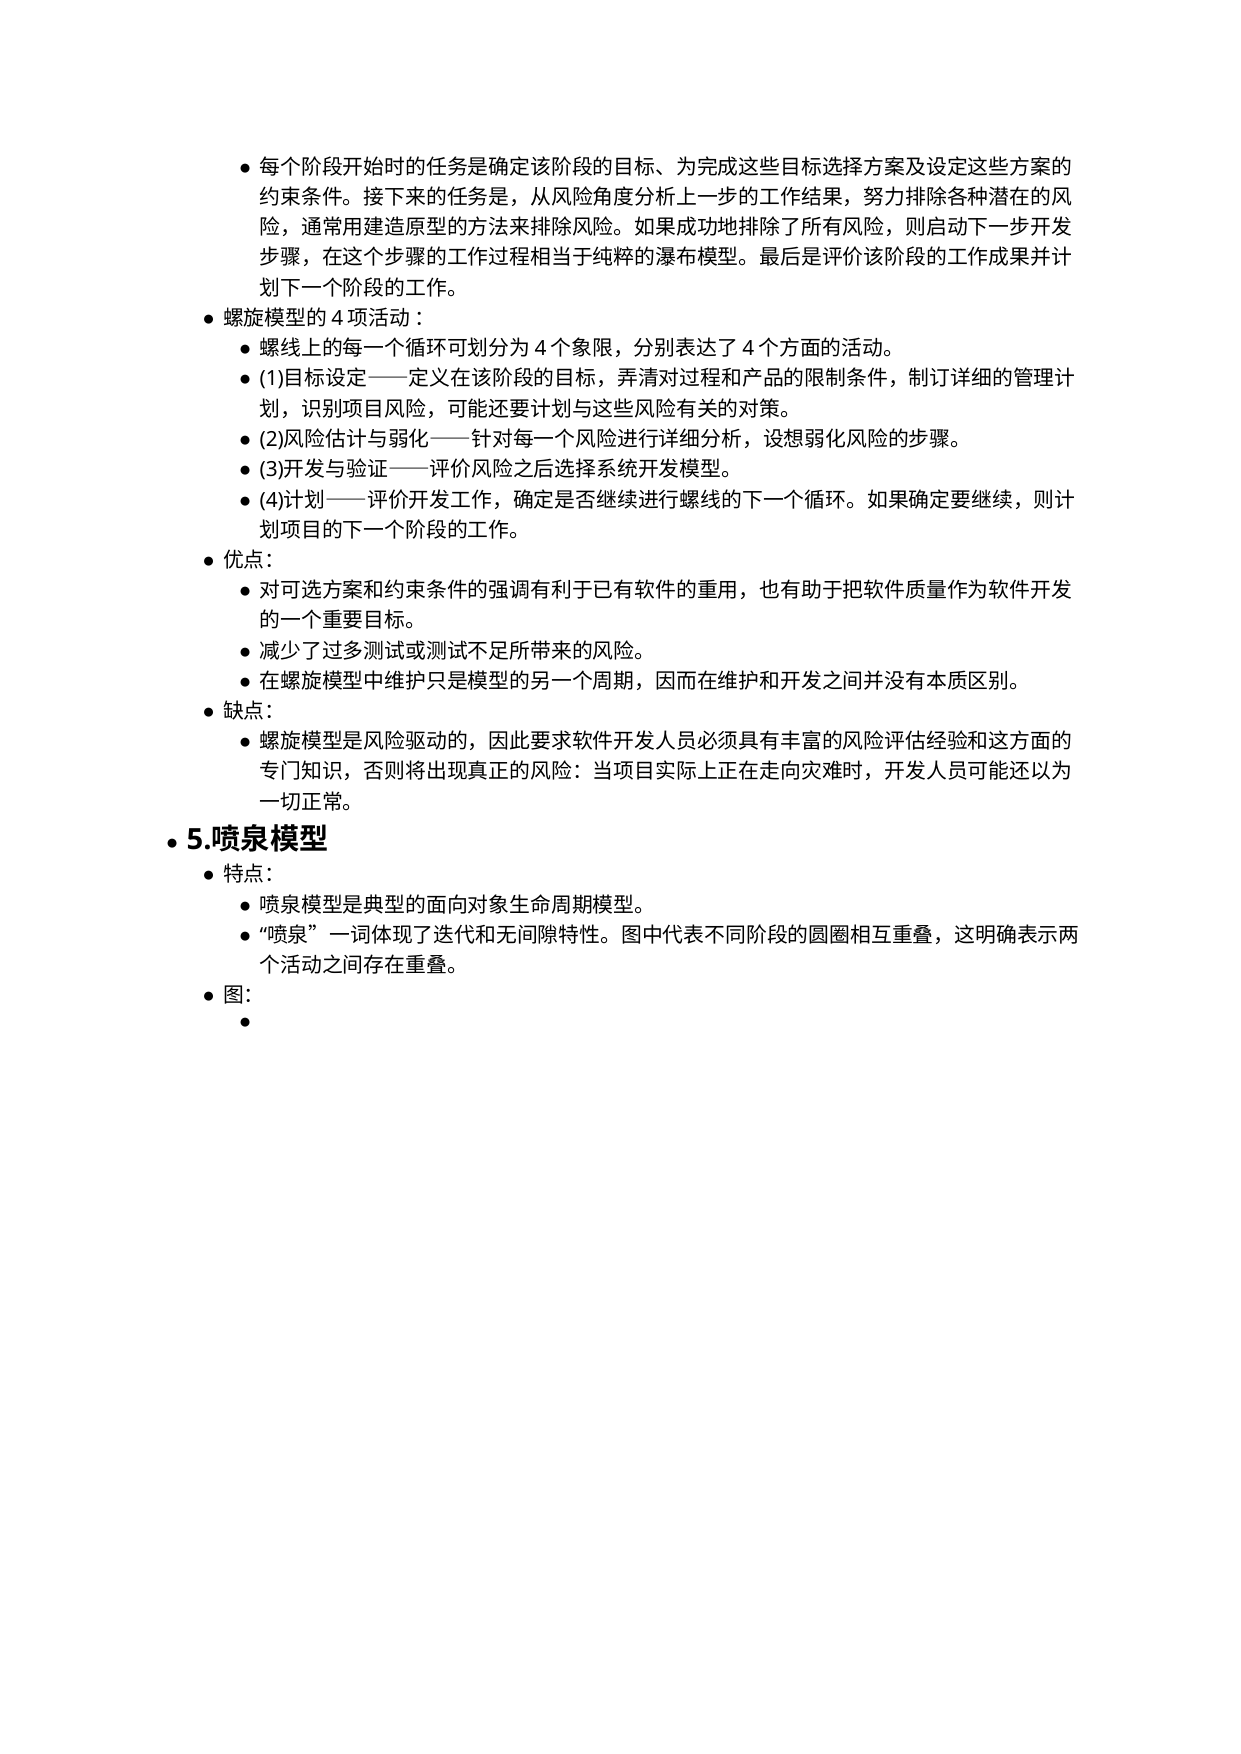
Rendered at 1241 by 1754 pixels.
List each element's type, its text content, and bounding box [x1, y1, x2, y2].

list 对可选方案和约束条件的强调有利于已有软件的重用，也有助于把软件质量作为软件开发的一个重要目标。 [238, 573, 1090, 634]
list 优点： [202, 543, 1090, 573]
list 螺旋模型是风险驱动的，因此要求软件开发人员必须具有丰富的风险评估经验和这方面的专门知识，否则将出现真正的风险：当项目实际上正在走向灾难时，开发人员可能还以为一切正常。 [238, 724, 1090, 815]
list (2)风险估计与弱化——针对每一个风险进行详细分析，设想弱化风险的步骤。 [238, 422, 1090, 452]
list 喷泉模型是典型的面向对象生命周期模型。 [238, 888, 1090, 918]
list 缺点： [202, 694, 1090, 724]
list 螺线上的每一个循环可划分为4个象限，分别表达了4个方面的活动。 [238, 331, 1090, 362]
list (3)开发与验证——评价风险之后选择系统开发模型。 [238, 452, 1090, 483]
list “喷泉”一词体现了迭代和无间隙特性。图中代表不同阶段的圆圈相互重叠，这明确表示两个活动之间存在重叠。 [238, 918, 1090, 978]
list 减少了过多测试或测试不足所带来的风险。 [238, 634, 1090, 664]
list 特点： [202, 858, 1090, 888]
list 图： [202, 978, 1090, 1009]
list 每个阶段开始时的任务是确定该阶段的目标、为完成这些目标选择方案及设定这些方案的约束条件。接下来的任务是，从风险角度分析上一步的工作结果，努力排除各种潜在的风险，通常用建造原型的方法来排除风险。如果成功地排除了所有风险，则启动下一步开发步骤，在这个步骤的工作过程相当于纯粹的瀑布模型。最后是评价该阶段的工作成果并计划下一个阶段的工作。 [238, 150, 1090, 301]
list (1)目标设定——定义在该阶段的目标，弄清对过程和产品的限制条件，制订详细的管理计划，识别项目风险，可能还要计划与这些风险有关的对策。 [238, 362, 1090, 422]
list 在螺旋模型中维护只是模型的另一个周期，因而在维护和开发之间并没有本质区别。 [238, 664, 1090, 694]
list 螺旋模型的4项活动 ： [202, 301, 1090, 331]
list (4)计划——评价开发工作，确定是否继续进行螺线的下一个循环。如果确定要继续，则计划项目的下一个阶段的工作。 [238, 483, 1090, 543]
list 5.喷泉模型 [166, 815, 1090, 858]
